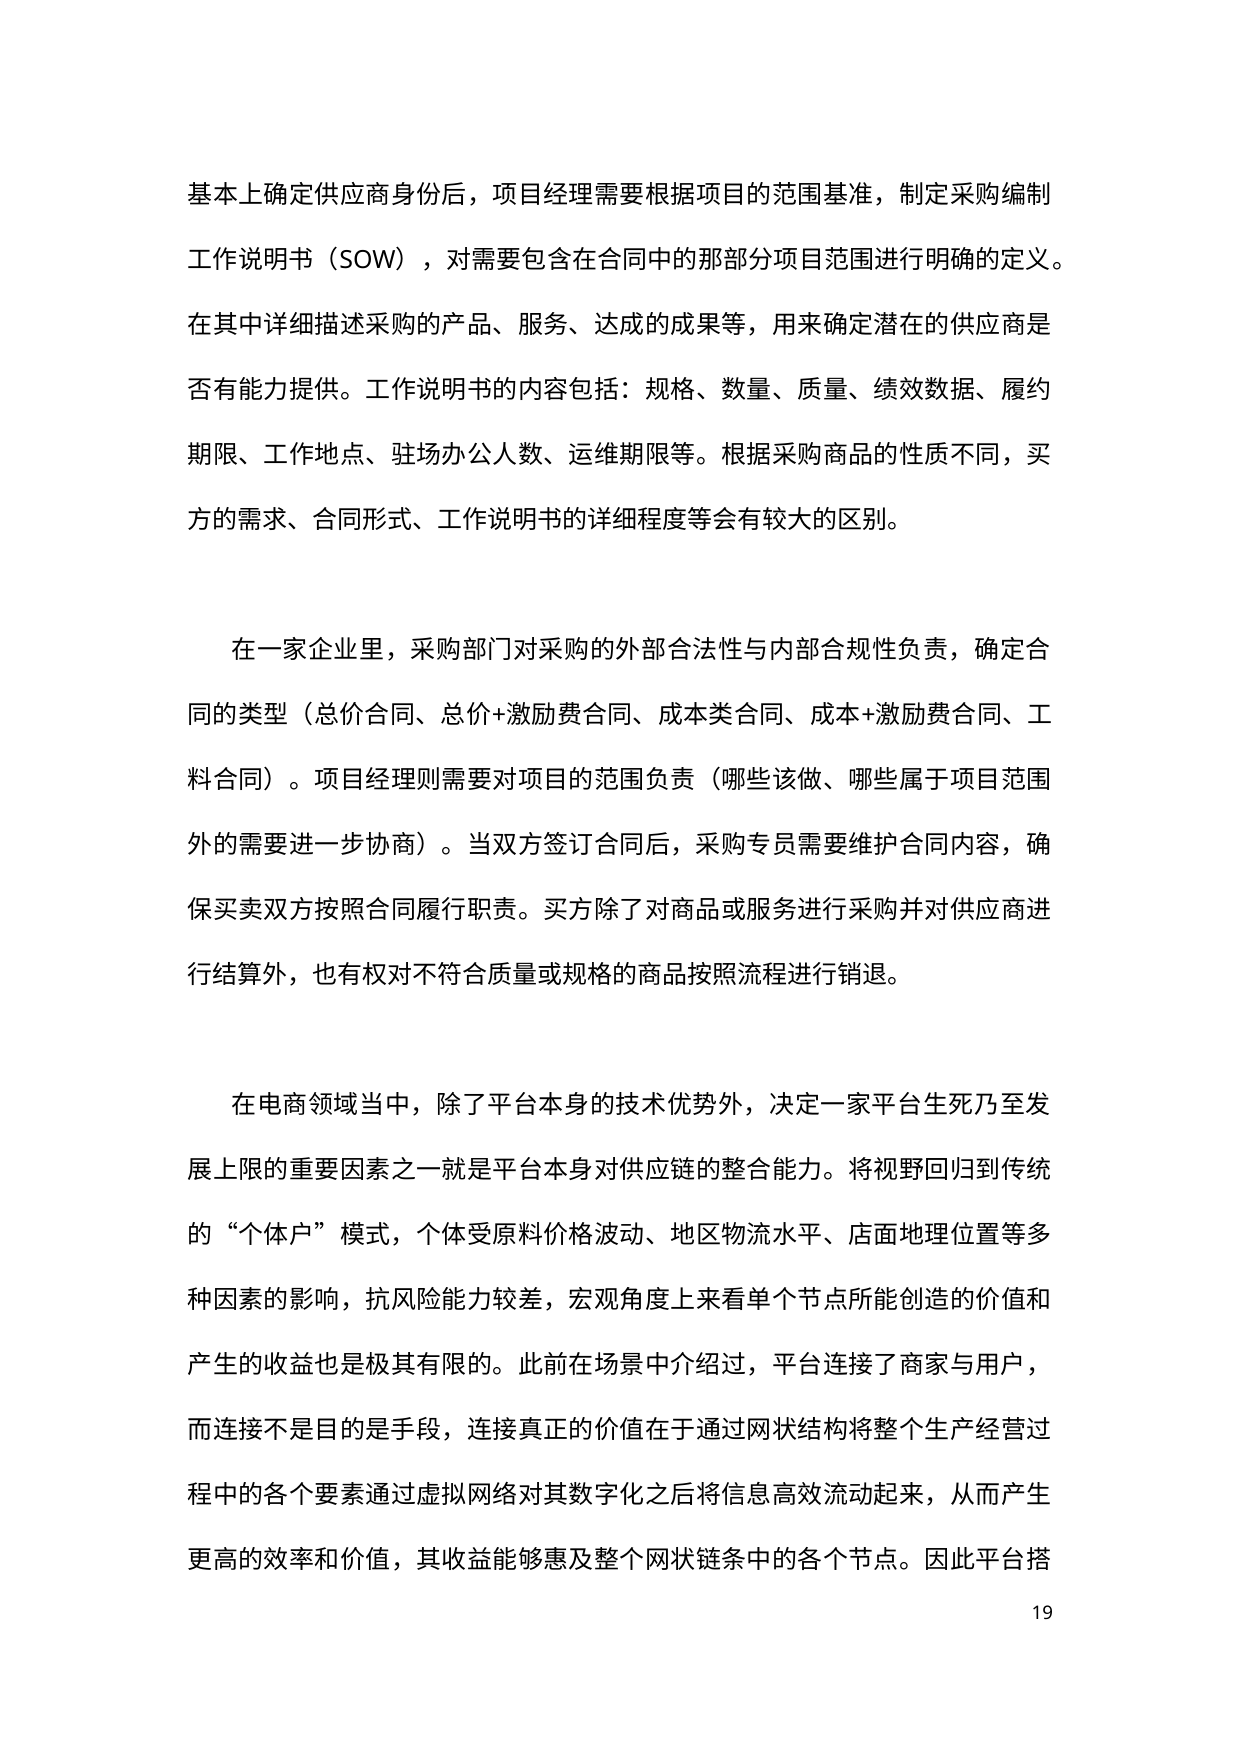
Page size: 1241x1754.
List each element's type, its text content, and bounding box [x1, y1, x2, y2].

text 在一家企业里，采购部门对采购的外部合法性与内部合规性负责，确定合同的类型（总价合同、总价+激励费合同、成本类合同、成本+激励费合同、工料合同）。项目经理则需要对项目的范围负责（哪些该做、哪些属于项目范围外的需要进一步协商）。当双方签订合同后，采购专员需要维护合同内容，确保买卖双方按照合同履行职责。买方除了对商品或服务进行采购并对供应商进行结算外，也有权对不符合质量或规格的商品按照流程进行销退。 [187, 615, 1053, 1005]
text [187, 160, 1053, 550]
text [187, 1070, 1053, 1590]
